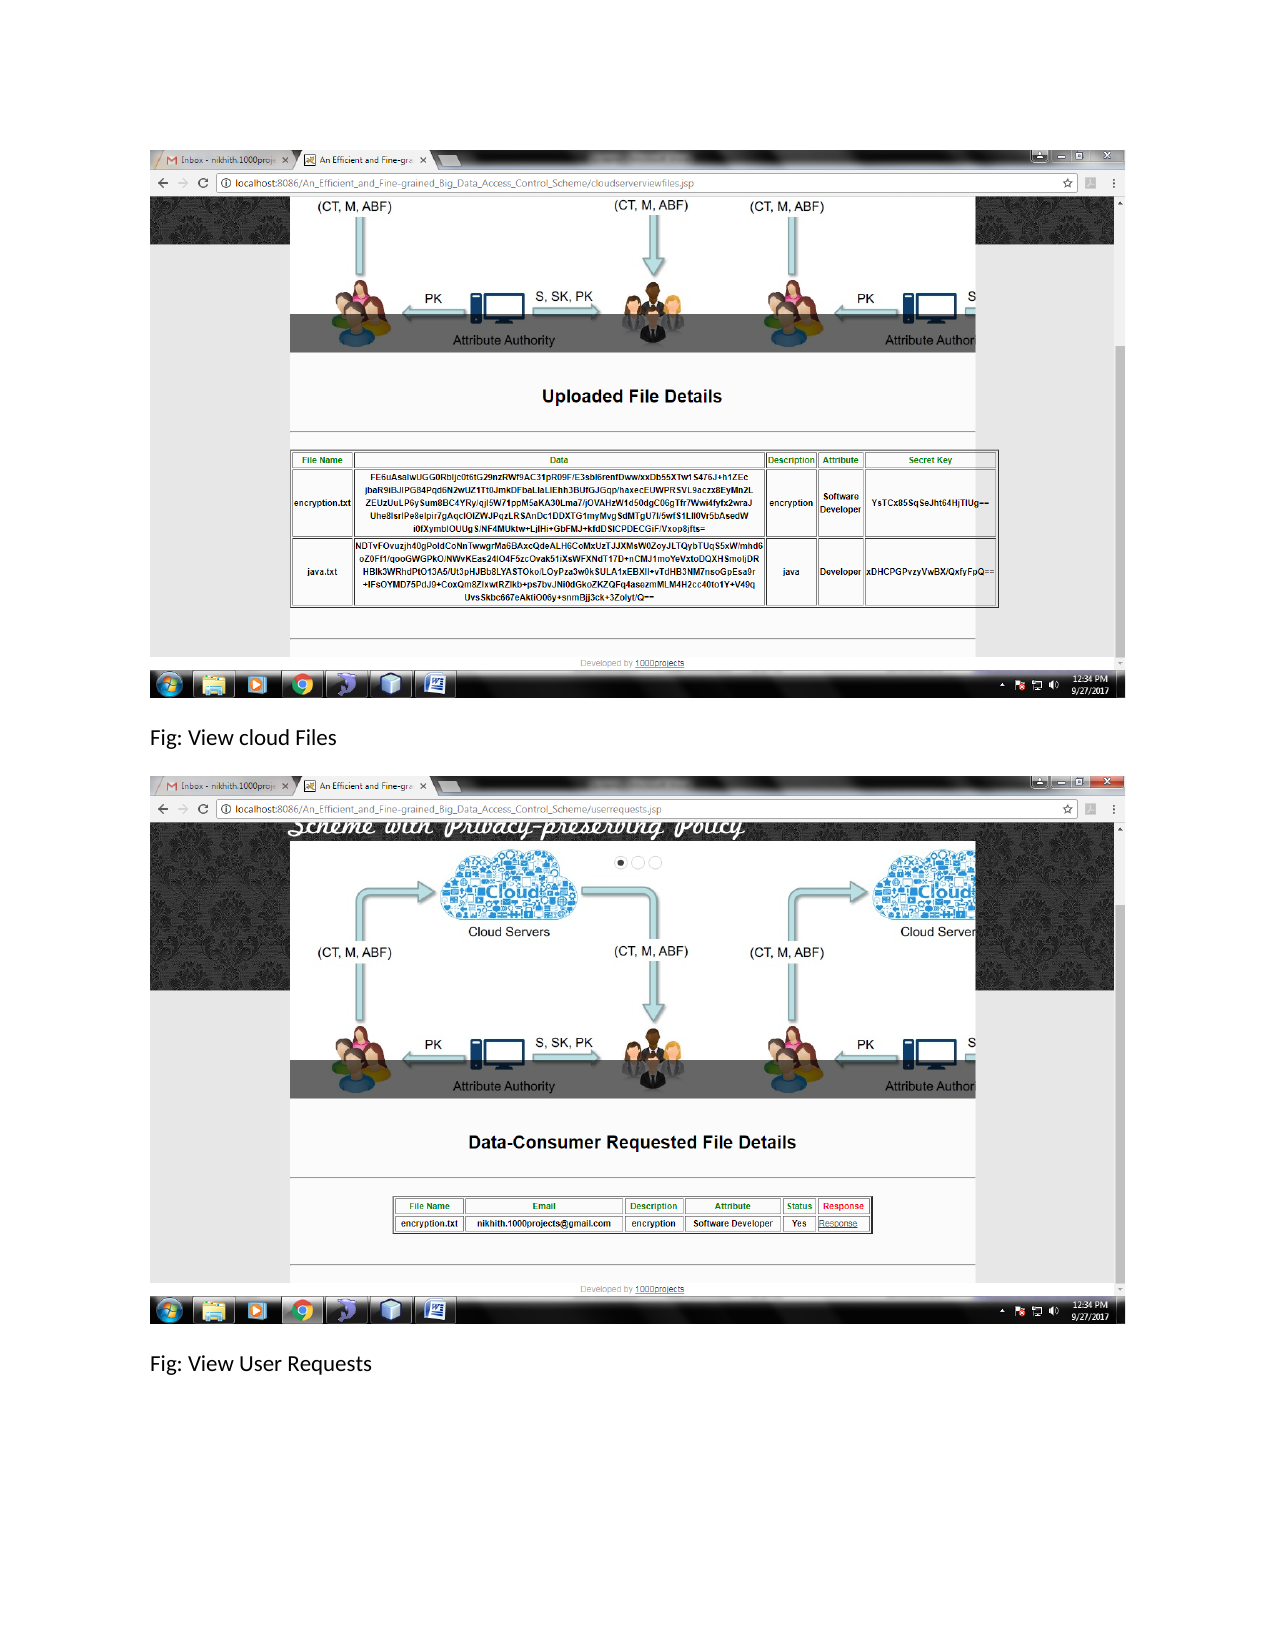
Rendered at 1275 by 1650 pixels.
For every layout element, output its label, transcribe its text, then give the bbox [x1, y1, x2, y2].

text Fig: View User Requests [150, 1349, 1125, 1377]
picture [150, 776, 1125, 1324]
text Fig: View cloud Files [150, 723, 1125, 751]
picture [150, 150, 1125, 698]
